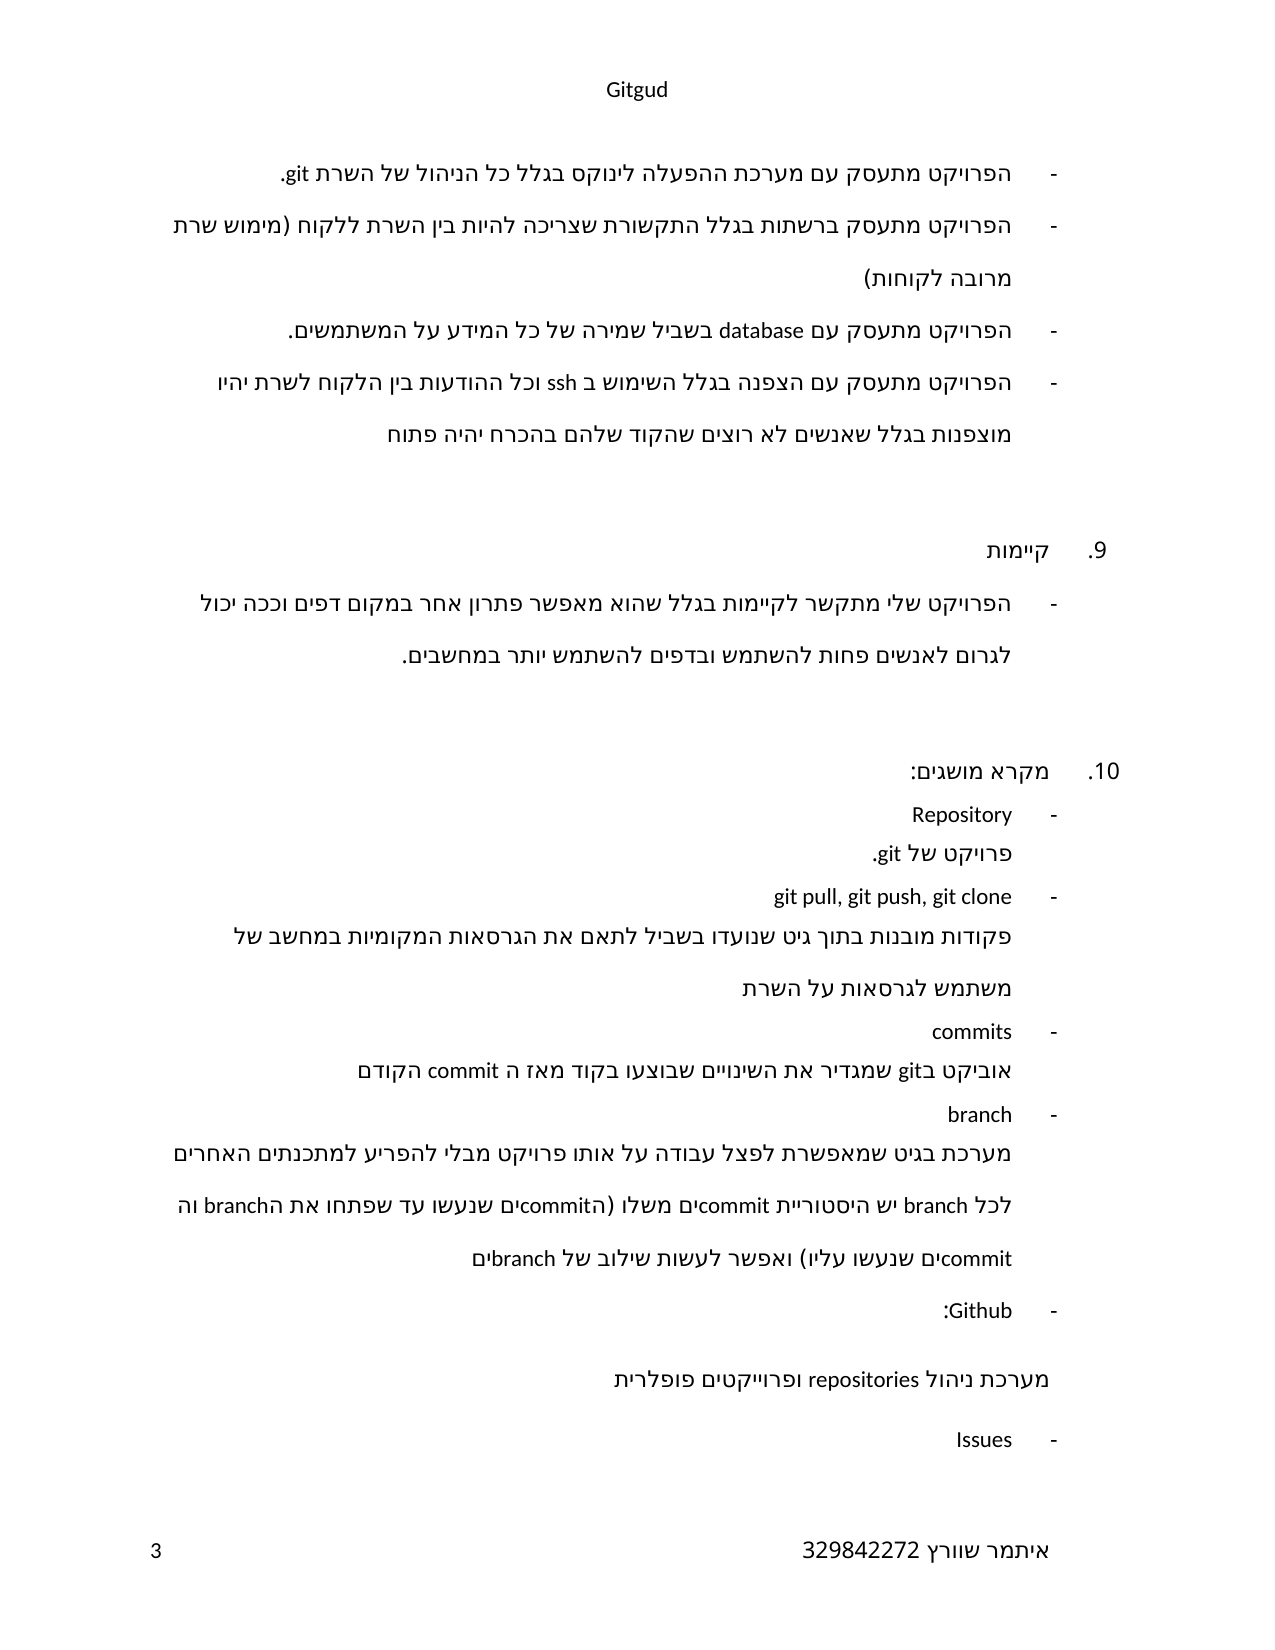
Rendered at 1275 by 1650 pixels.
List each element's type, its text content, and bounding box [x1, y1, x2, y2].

text מערכת ניהול repositories ופרוייקטים פופלרית [150, 1356, 1050, 1404]
list אוביקט בgit שמגדיר את השינויים שבוצעו בקוד מאז ה commit הקודם [150, 1047, 1012, 1096]
list Repository [150, 800, 1050, 828]
list קיימות [150, 527, 1087, 576]
list commits [150, 1017, 1050, 1045]
list לכל branch יש היסטוריית commitים משלו (הcommitים שנעשו עד שפתחו את הbranch והcommitים שנעשו עליו) ואפשר לעשות שילוב של branchים [150, 1182, 1012, 1283]
list Github: [150, 1287, 1050, 1335]
list פקודות מובנות בתוך גיט שנועדו בשביל לתאם את הגרסאות המקומיות במחשב של משתמש לגרסאות על השרת [150, 913, 1012, 1013]
list הפרויקט מתעסק עם מערכת ההפעלה לינוקס בגלל כל הניהול של השרת git. [150, 150, 1050, 198]
list הפרויקט מתעסק ברשתות בגלל התקשורת שצריכה להיות בין השרת ללקוח (מימוש שרת מרובה לקוחות) [150, 202, 1050, 303]
list הפרויקט מתעסק עם הצפנה בגלל השימוש ב ssh וכל ההודעות בין הלקוח לשרת יהיו מוצפנות בגלל שאנשים לא רוצים שהקוד שלהם בהכרח יהיה פתוח [150, 359, 1050, 460]
list הפרויקט מתעסק עם database בשביל שמירה של כל המידע על המשתמשים. [150, 307, 1050, 355]
list מערכת בגיט שמאפשרת לפצל עבודה על אותו פרויקט מבלי להפריע למתכנתים האחרים [150, 1130, 1012, 1178]
list branch [150, 1100, 1050, 1128]
list Issues [150, 1425, 1050, 1453]
list פרויקט של git. [150, 830, 1012, 879]
list הפרויקט שלי מתקשר לקיימות בגלל שהוא מאפשר פתרון אחר במקום דפים וככה יכול לגרום לאנשים פחות להשתמש ובדפים להשתמש יותר במחשבים. [150, 579, 1050, 680]
list git pull, git push, git clone [150, 882, 1050, 911]
list מקרא מושגים: [150, 748, 1087, 796]
